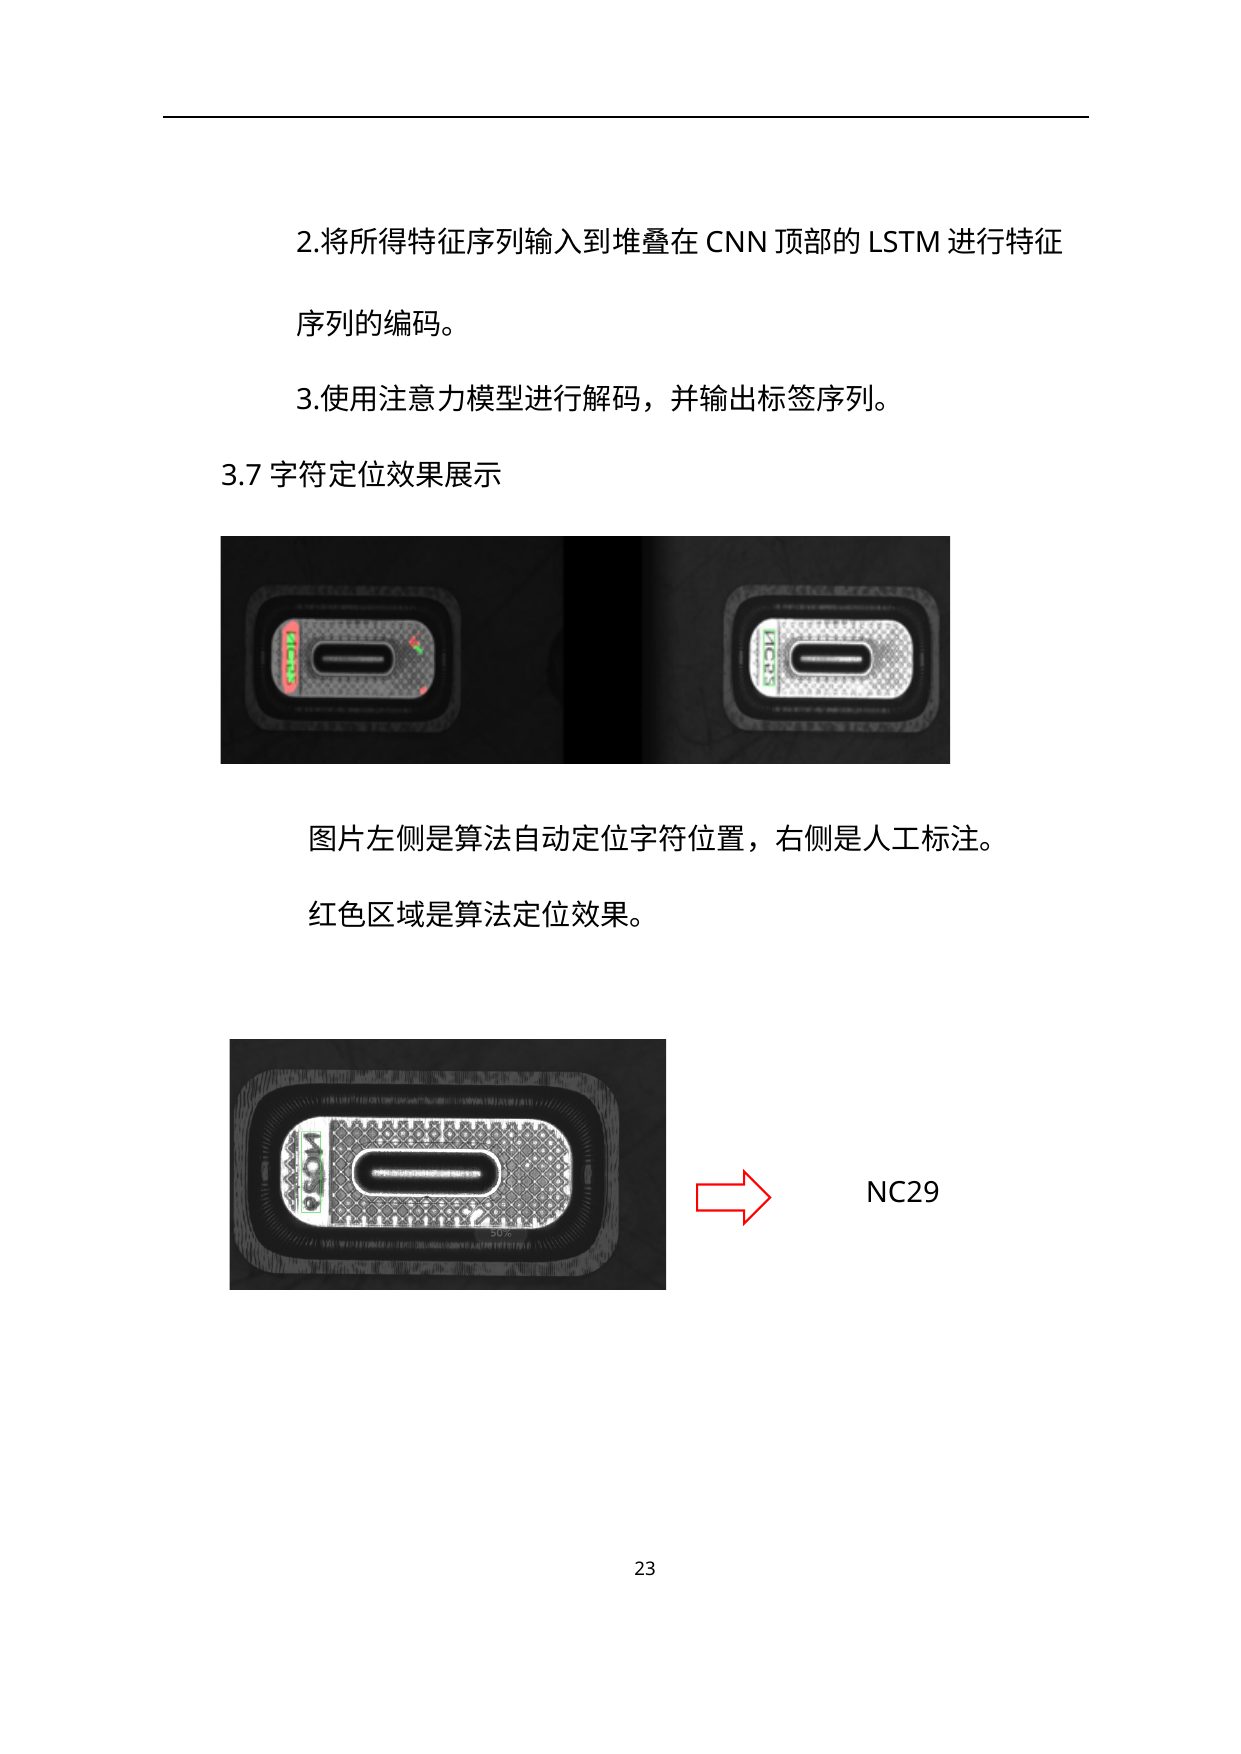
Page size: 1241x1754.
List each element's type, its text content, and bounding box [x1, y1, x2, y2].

text 红色区域是算法定位效果。 [308, 880, 1089, 945]
picture [220, 536, 951, 764]
picture [229, 1039, 667, 1290]
text 2.将所得特征序列输入到堆叠在CNN顶部的LSTM进行特征序列的编码。 [296, 208, 1089, 354]
text 图片左侧是算法自动定位字符位置，右侧是人工标注。 [308, 804, 1089, 869]
text 3.使用注意力模型进行解码，并输出标签序列。 [296, 364, 1089, 429]
text 3.7 字符定位效果展示 [162, 440, 1089, 505]
